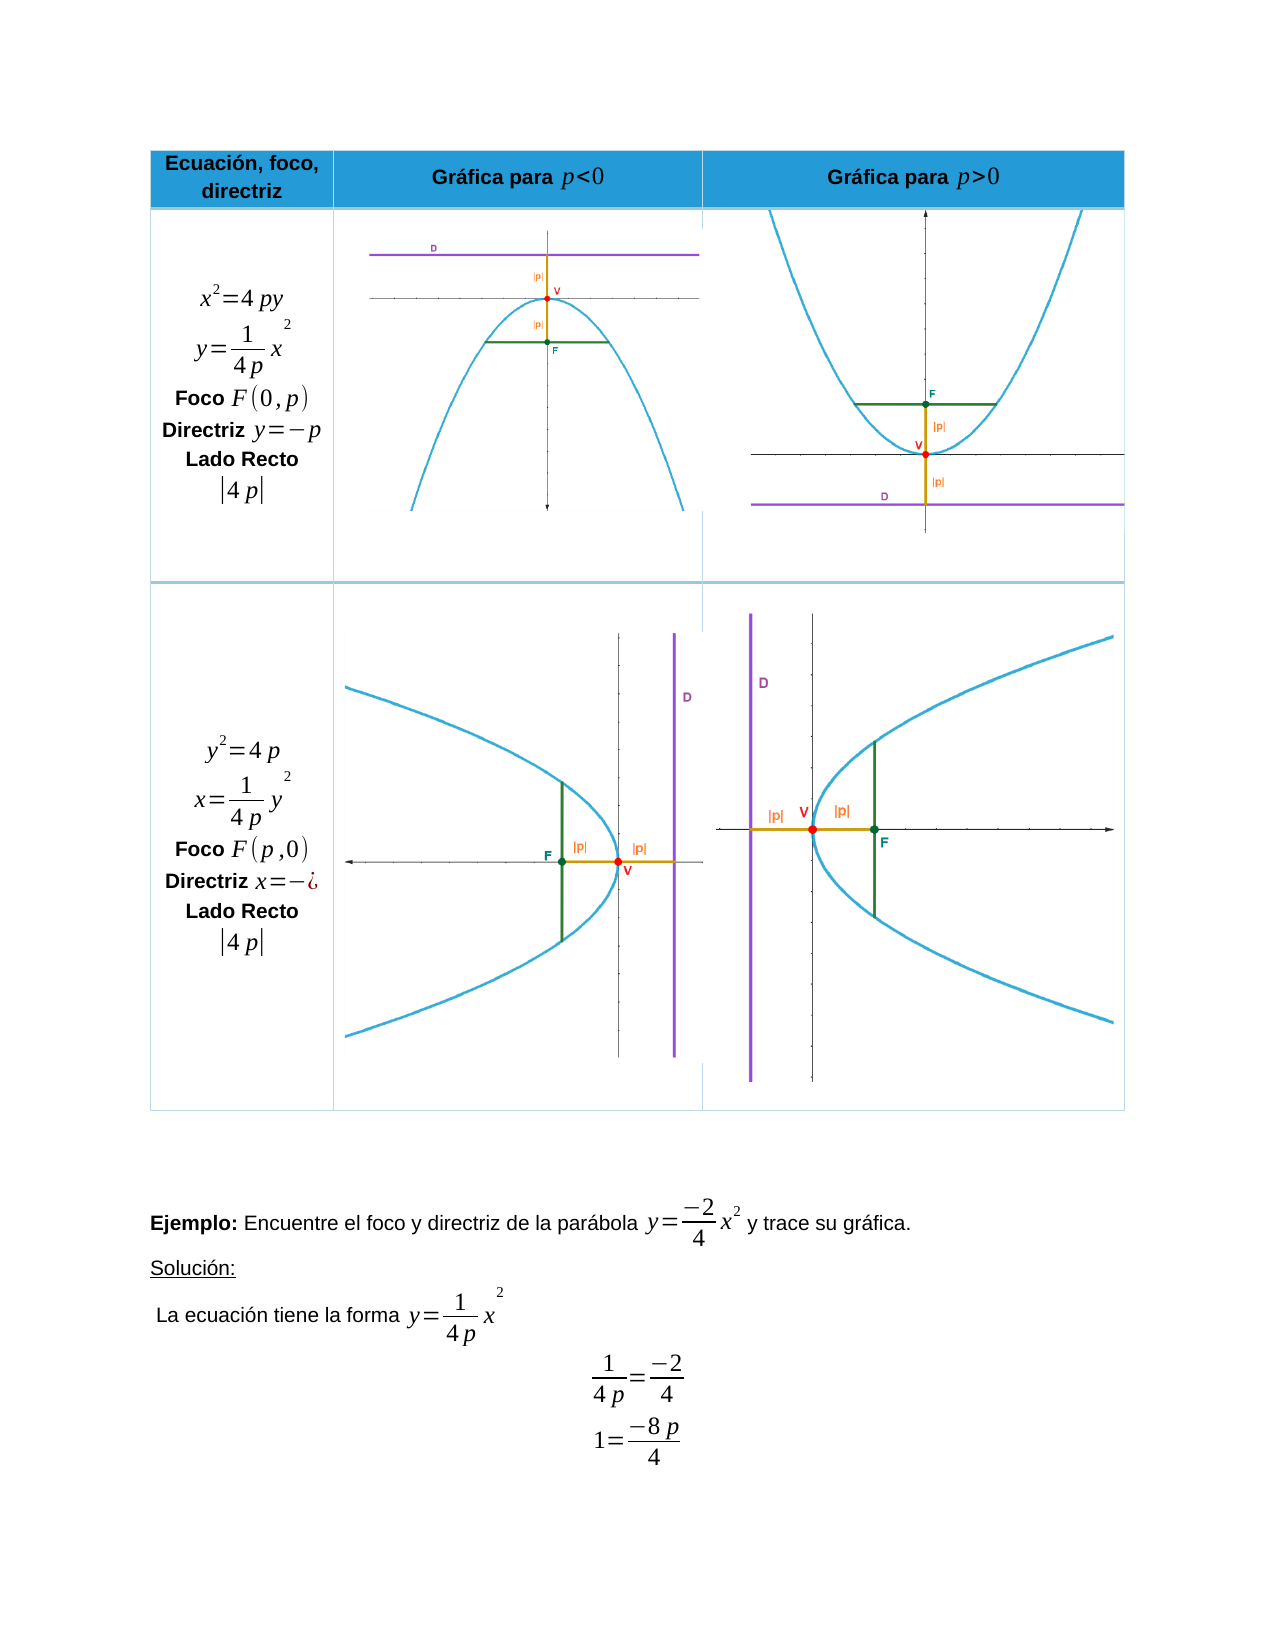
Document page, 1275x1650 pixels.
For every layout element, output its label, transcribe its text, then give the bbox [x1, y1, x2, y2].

table_header Gráfica para [334, 151, 702, 207]
table_cell Foco Directriz Lado Recto [151, 210, 333, 581]
table_cell [703, 210, 1124, 581]
table_header Gráfica para [703, 151, 1124, 207]
picture [344, 229, 703, 511]
text La ecuación tiene la forma [150, 1283, 1125, 1346]
table_cell Foco Directriz Lado Recto [151, 584, 333, 1110]
picture [344, 632, 703, 1063]
picture [714, 611, 1114, 1084]
table_header Ecuación, foco, directriz [151, 151, 333, 207]
table_cell [334, 584, 702, 1110]
table_cell [703, 584, 1124, 1110]
table_cell [334, 210, 702, 581]
text Ejemplo: Encuentre el foco y directriz de la parábola y trace su gráfica. [150, 1193, 1125, 1252]
picture [714, 210, 1125, 534]
text Solución: [150, 1256, 1125, 1280]
